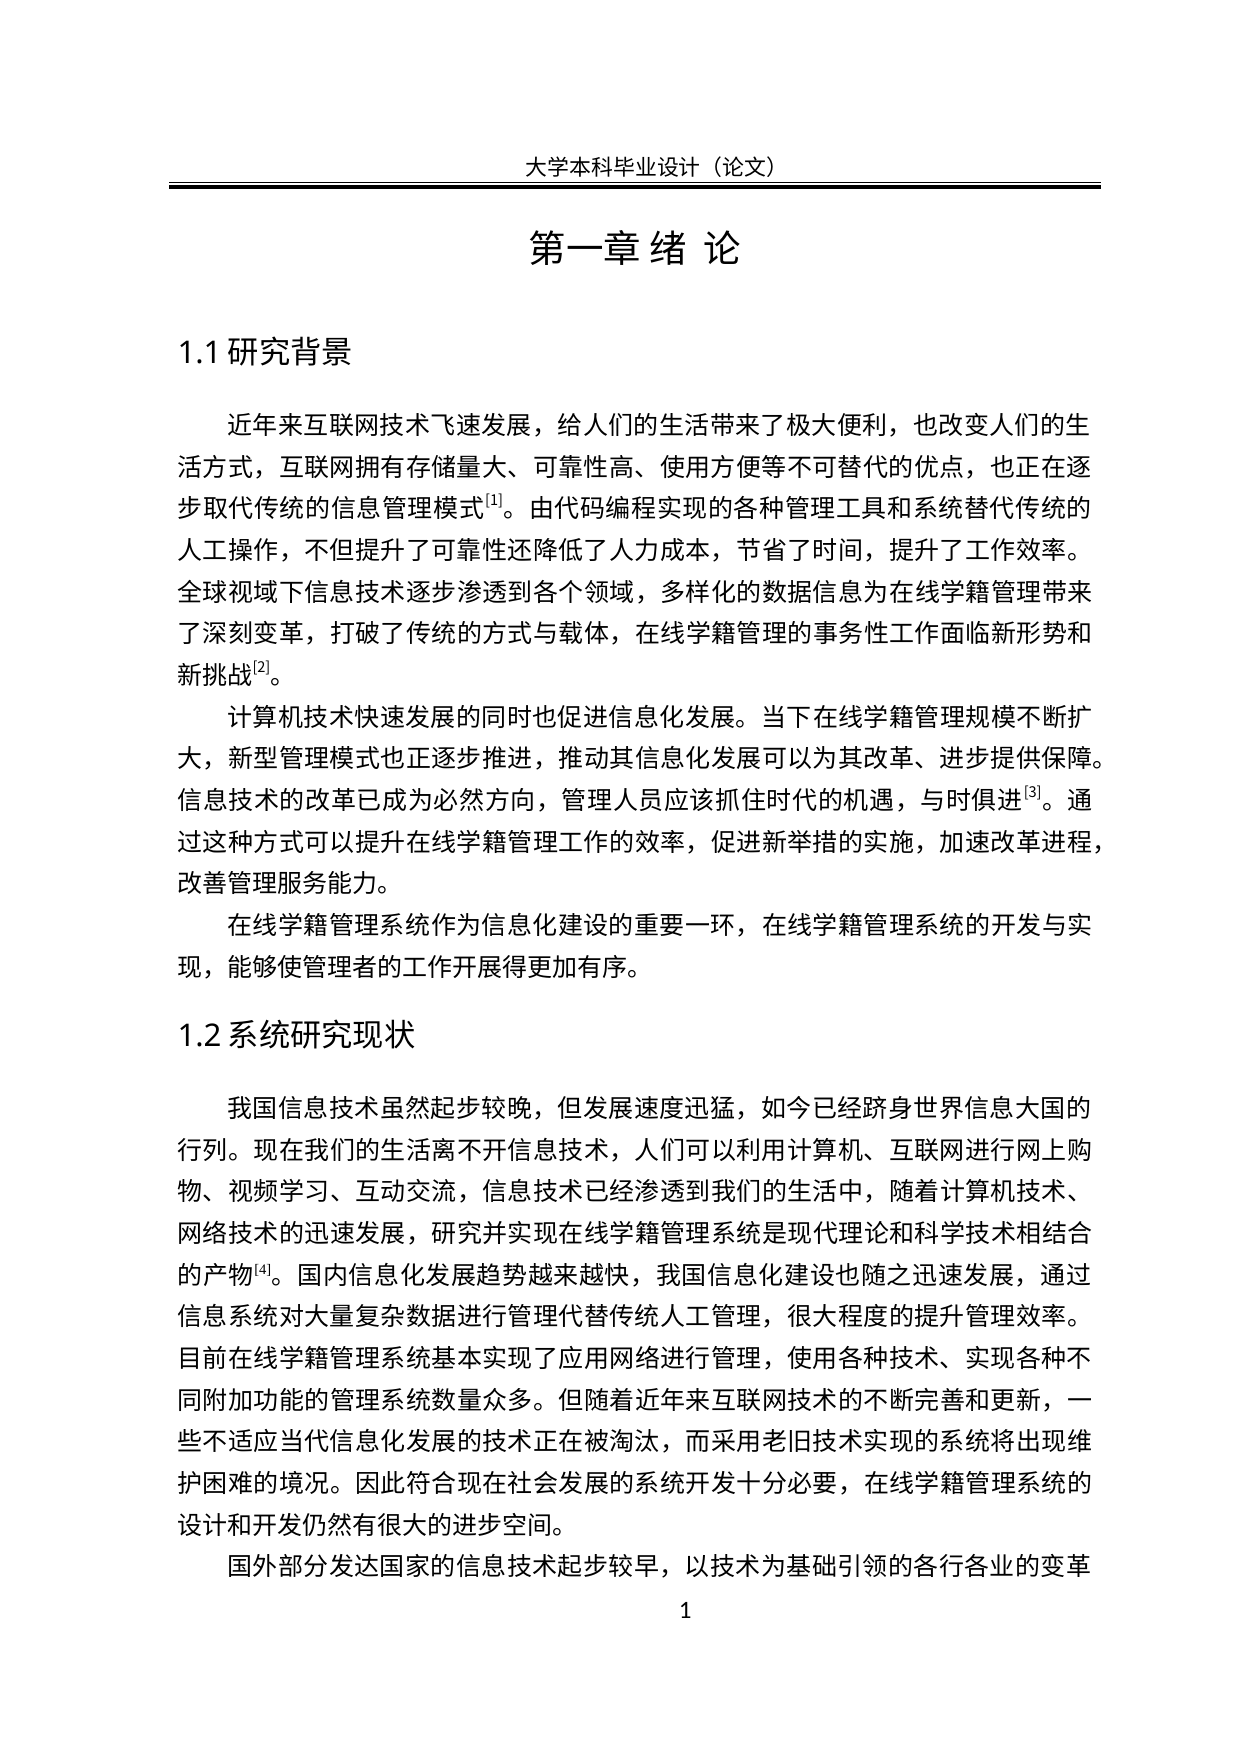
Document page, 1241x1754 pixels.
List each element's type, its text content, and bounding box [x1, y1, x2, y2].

text 在线学籍管理系统作为信息化建设的重要一环，在线学籍管理系统的开发与实现，能够使管理者的工作开展得更加有序。 [177, 900, 1092, 983]
subtitle 1.1研究背景 [177, 328, 1092, 373]
text 计算机技术快速发展的同时也促进信息化发展。当下在线学籍管理规模不断扩大，新型管理模式也正逐步推进，推动其信息化发展可以为其改革、进步提供保障。信息技术的改革已成为必然方向，管理人员应该抓住时代的机遇，与时俱进[3]。通过这种方式可以提升在线学籍管理工作的效率，促进新举措的实施，加速改革进程，改善管理服务能力。 [177, 692, 1092, 900]
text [177, 1541, 1092, 1583]
text 近年来互联网技术飞速发展，给人们的生活带来了极大便利，也改变人们的生活方式，互联网拥有存储量大、可靠性高、使用方便等不可替代的优点，也正在逐步取代传统的信息管理模式[1]。由代码编程实现的各种管理工具和系统替代传统的人工操作，不但提升了可靠性还降低了人力成本，节省了时间，提升了工作效率。全球视域下信息技术逐步渗透到各个领域，多样化的数据信息为在线学籍管理带来了深刻变革，打破了传统的方式与载体，在线学籍管理的事务性工作面临新形势和新挑战[2]。 [177, 400, 1092, 692]
subtitle 1.2系统研究现状 [177, 1011, 1092, 1056]
text 我国信息技术虽然起步较晚，但发展速度迅猛，如今已经跻身世界信息大国的行列。现在我们的生活离不开信息技术，人们可以利用计算机、互联网进行网上购物、视频学习、互动交流，信息技术已经渗透到我们的生活中，随着计算机技术、网络技术的迅速发展，研究并实现在线学籍管理系统是现代理论和科学技术相结合的产物[4]。国内信息化发展趋势越来越快，我国信息化建设也随之迅速发展，通过信息系统对大量复杂数据进行管理代替传统人工管理，很大程度的提升管理效率。目前在线学籍管理系统基本实现了应用网络进行管理，使用各种技术、实现各种不同附加功能的管理系统数量众多。但随着近年来互联网技术的不断完善和更新，一些不适应当代信息化发展的技术正在被淘汰，而采用老旧技术实现的系统将出现维护困难的境况。因此符合现在社会发展的系统开发十分必要，在线学籍管理系统的设计和开发仍然有很大的进步空间。 [177, 1083, 1092, 1541]
subtitle 第一章 绪 论 [177, 219, 1092, 273]
